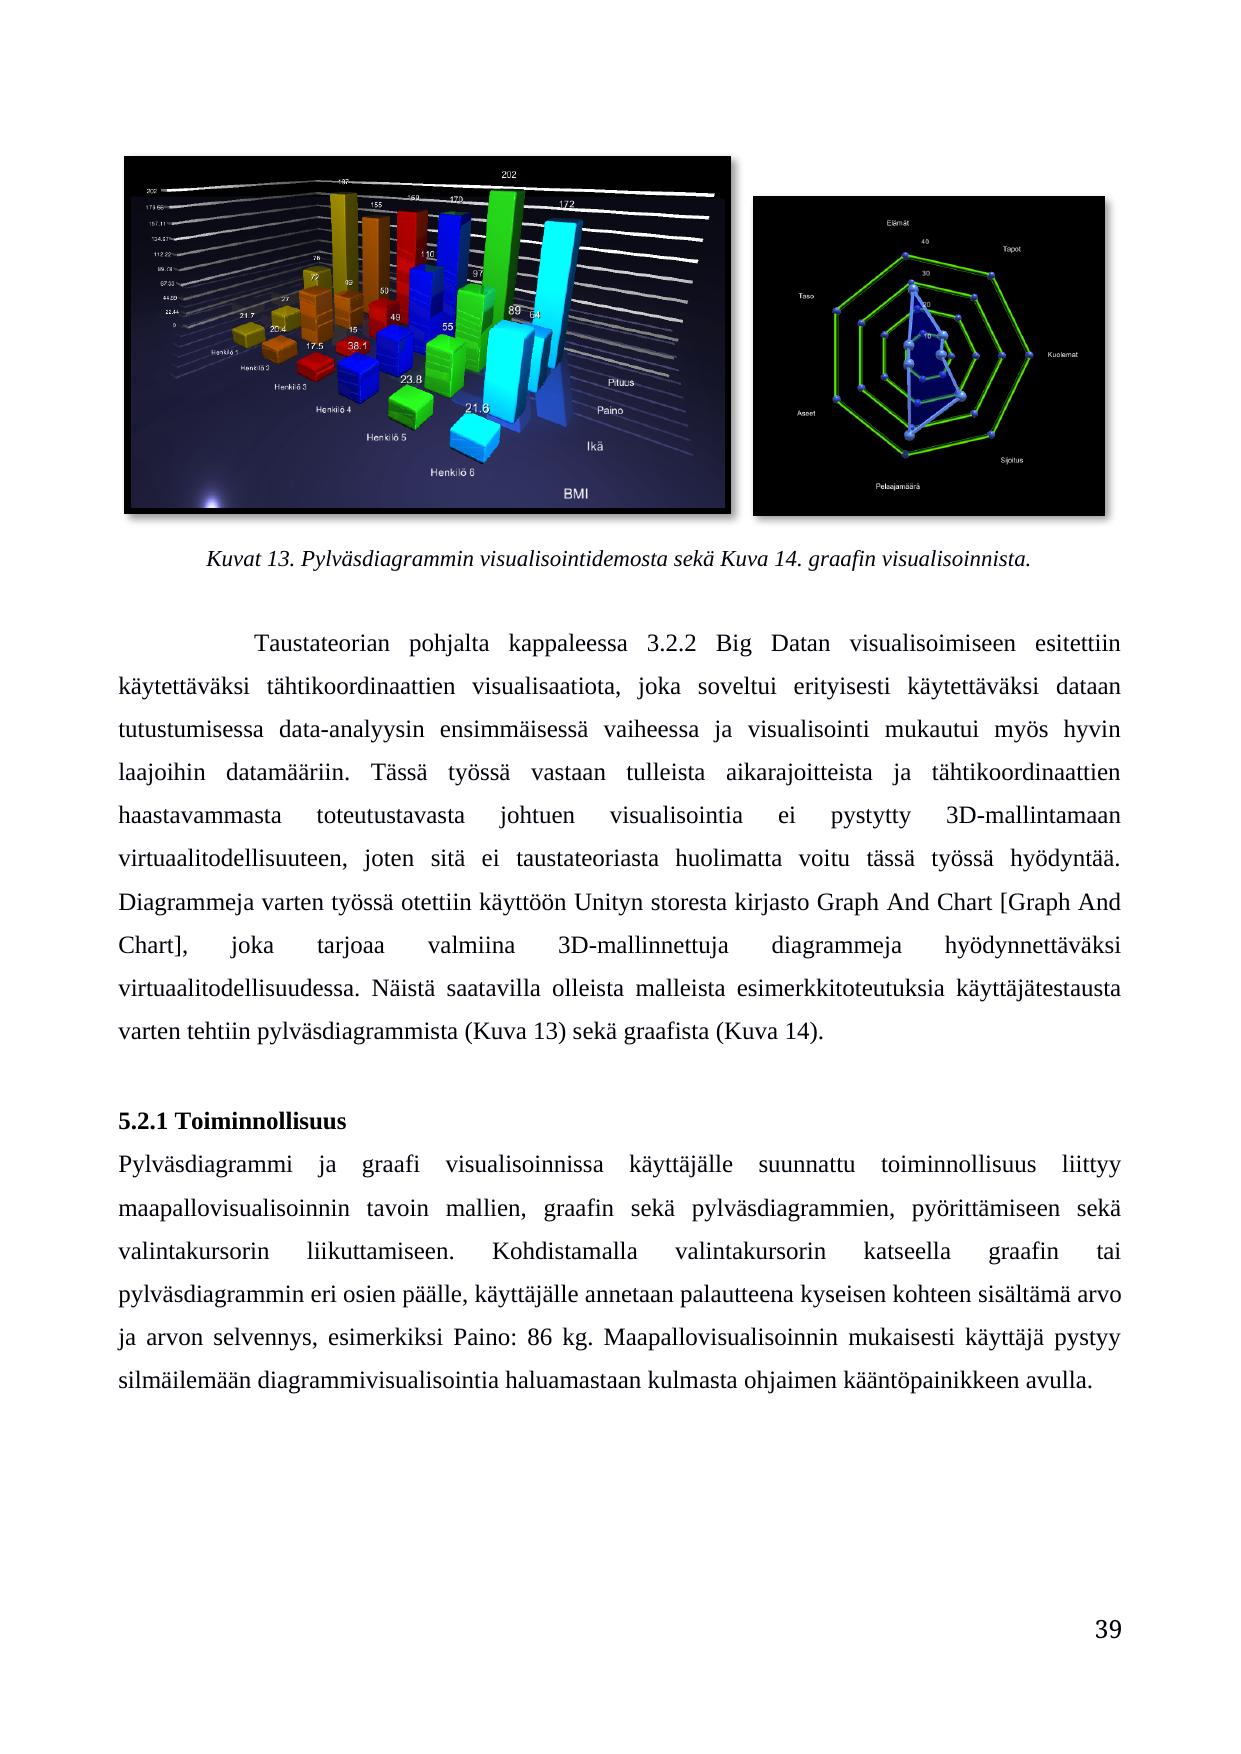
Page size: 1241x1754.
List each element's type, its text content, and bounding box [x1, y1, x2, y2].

picture [131, 162, 725, 508]
text Taustateorian pohjalta kappaleessa 3.2.2 Big Datan visualisoimiseen esitettiin käytettäväksi tähtikoordinaattien visualisaatiota, joka soveltui erityisesti käytettäväksi dataan tutustumisessa data-analyysin ensimmäisessä vaiheessa ja visualisointi mukautui myös hyvin laajoihin datamääriin. Tässä työssä vastaan tulleista aikarajoitteista ja tähtikoordinaattien haastavammasta toteutustavasta johtuen visualisointia ei pystytty 3D-mallintamaan virtuaalitodellisuuteen, joten sitä ei taustateoriasta huolimatta voitu tässä työssä hyödyntää. Diagrammeja varten työssä otettiin käyttöön Unityn storesta kirjasto Graph And Chart [Graph And Chart], joka tarjoaa valmiina 3D-mallinnettuja diagrammeja hyödynnettäväksi virtuaalitodellisuudessa. Näistä saatavilla olleista malleista esimerkkitoteutuksia käyttäjätestausta varten tehtiin pylväsdiagrammista (Kuva 13) sekä graafista (Kuva 14). [118, 628, 1122, 1045]
text Kuvat 13. Pylväsdiagrammin visualisointidemosta sekä Kuva 14. graafin visualisoinnista. [118, 545, 1122, 572]
text 5.2.1 Toiminnollisuus [118, 1106, 1122, 1135]
picture [759, 203, 1099, 509]
text Pylväsdiagrammi ja graafi visualisoinnissa käyttäjälle suunnattu toiminnollisuus liittyy maapallovisualisoinnin tavoin mallien, graafin sekä pylväsdiagrammien, pyörittämiseen sekä valintakursorin liikuttamiseen. Kohdistamalla valintakursorin katseella graafin tai pylväsdiagrammin eri osien päälle, käyttäjälle annetaan palautteena kyseisen kohteen sisältämä arvo ja arvon selvennys, esimerkiksi Paino: 86 kg. Maapallovisualisoinnin mukaisesti käyttäjä pystyy silmäilemään diagrammivisualisointia haluamastaan kulmasta ohjaimen kääntöpainikkeen avulla. [118, 1149, 1122, 1394]
